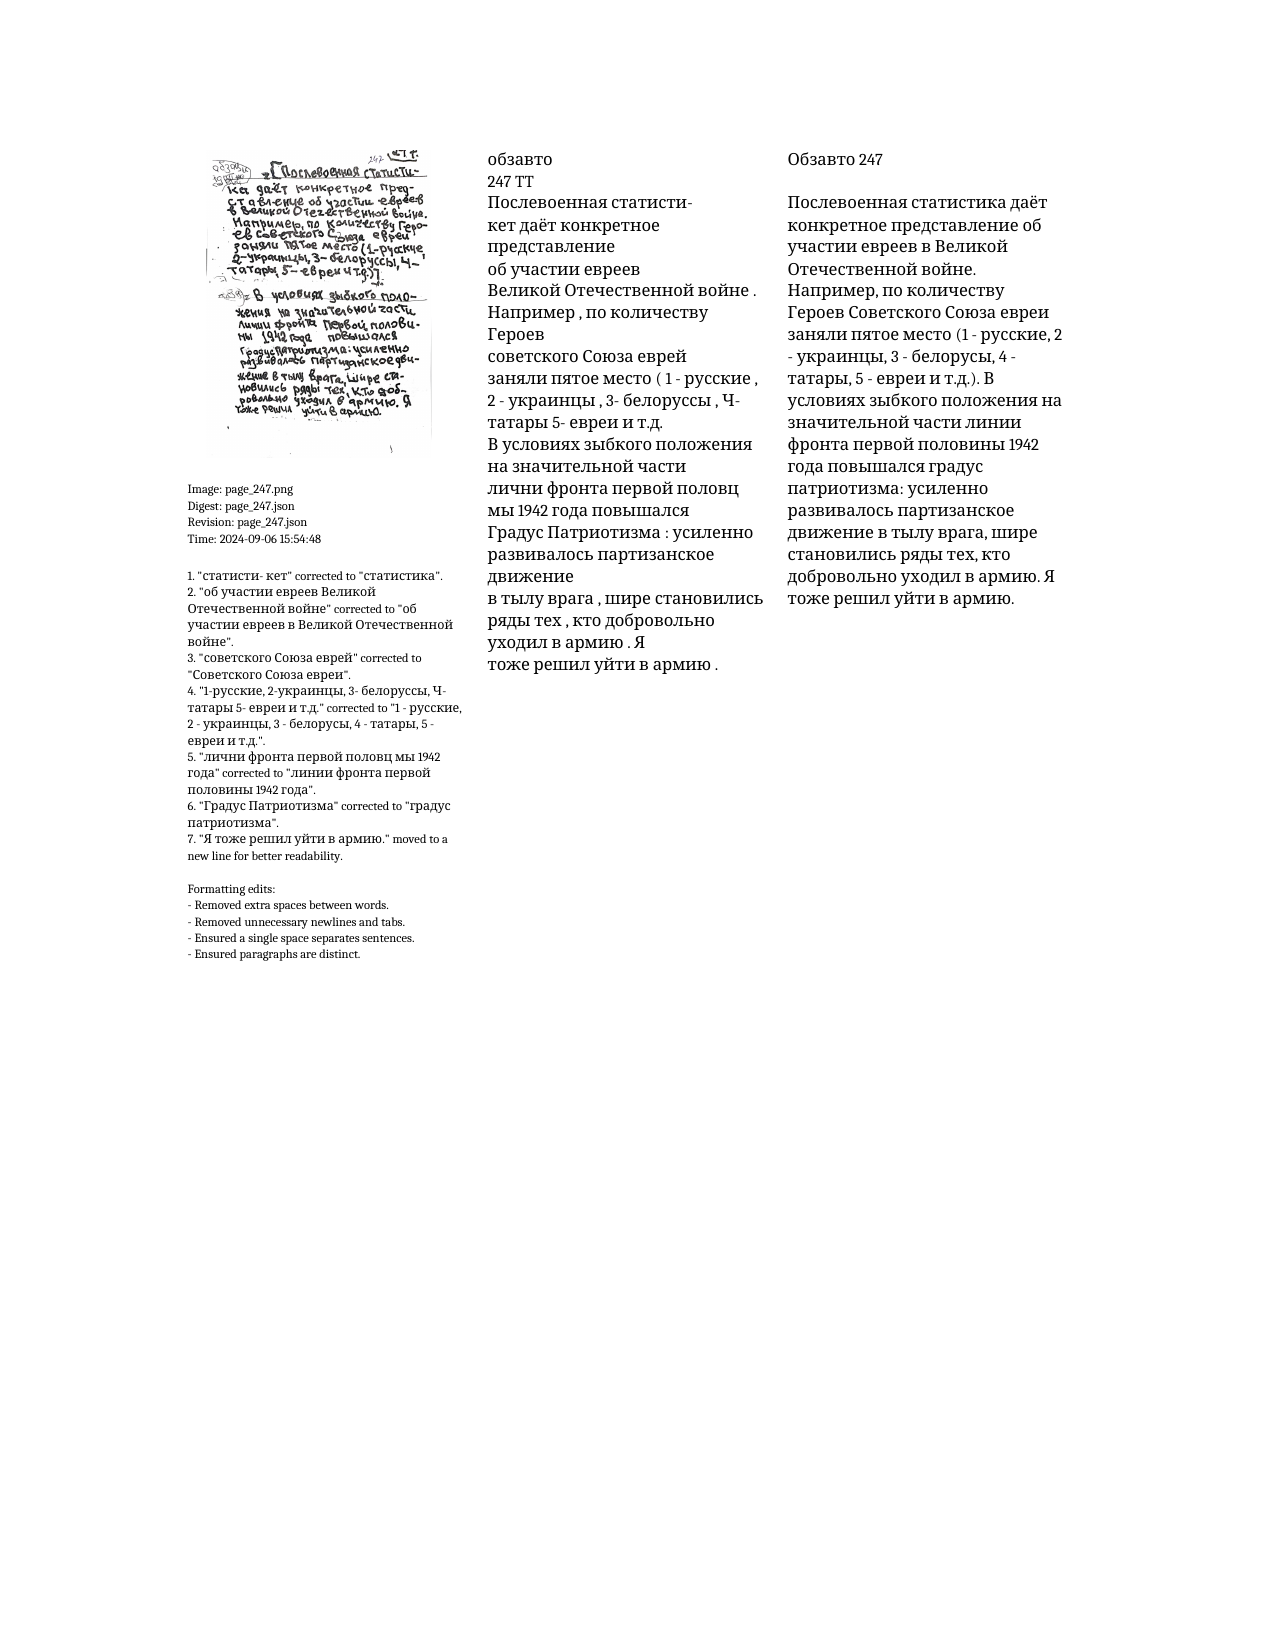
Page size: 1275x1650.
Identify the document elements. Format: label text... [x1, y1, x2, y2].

table_header обзавто 247 TT Послевоенная статисти- кет даёт конкретное представление об участии евреев Великой Отечественной войне . Например , по количеству Героев советского Союза еврей заняли пятое место ( 1 - русские , 2 - украинцы , 3- белоруссы , Ч- татары 5- евреи и т.д. В условиях зыбкого положения на значительной части лични фронта первой половц мы 1942 года повышался Градус Патриотизма : усиленно развивалось партизанское движение в тылу врага , шире становились ряды тех , кто добровольно уходил в армию . Я тоже решил уйти в армию . [476, 150, 776, 1500]
table_header Обзавто 247 Послевоенная статистика даёт конкретное представление об участии евреев в Великой Отечественной войне. Например, по количеству Героев Советского Союза евреи заняли пятое место (1 - русские, 2 - украинцы, 3 - белорусы, 4 - татары, 5 - евреи и т.д.). В условиях зыбкого положения на значительной части линии фронта первой половины 1942 года повышался градус патриотизма: усиленно развивалось партизанское движение в тылу врага, шире становились ряды тех, кто добровольно уходил в армию. Я тоже решил уйти в армию. [776, 150, 1076, 1500]
picture [206, 150, 432, 458]
table_header Image: page_247.png Digest: page_247.json Revision: page_247.json Time: 2024-09-06 15:54:48 1. "статисти- кет" corrected to "статистика". 2. "об участии евреев Великой Отечественной войне" corrected to "об участии евреев в Великой Отечественной войне". 3. "советского Союза еврей" corrected to "Советского Союза евреи". 4. "1-русские, 2-украинцы, 3- белоруссы, Ч- татары 5- евреи и т.д." corrected to "1 - русские, 2 - украинцы, 3 - белорусы, 4 - татары, 5 - евреи и т.д.". 5. "лични фронта первой половц мы 1942 года" corrected to "линии фронта первой половины 1942 года". 6. "Градус Патриотизма" corrected to "градус патриотизма". 7. "Я тоже решил уйти в армию." moved to a new line for better readability. Formatting edits: - Removed extra spaces between words. - Removed unnecessary newlines and tabs. - Ensured a single space separates sentences. - Ensured paragraphs are distinct. [176, 150, 476, 1500]
